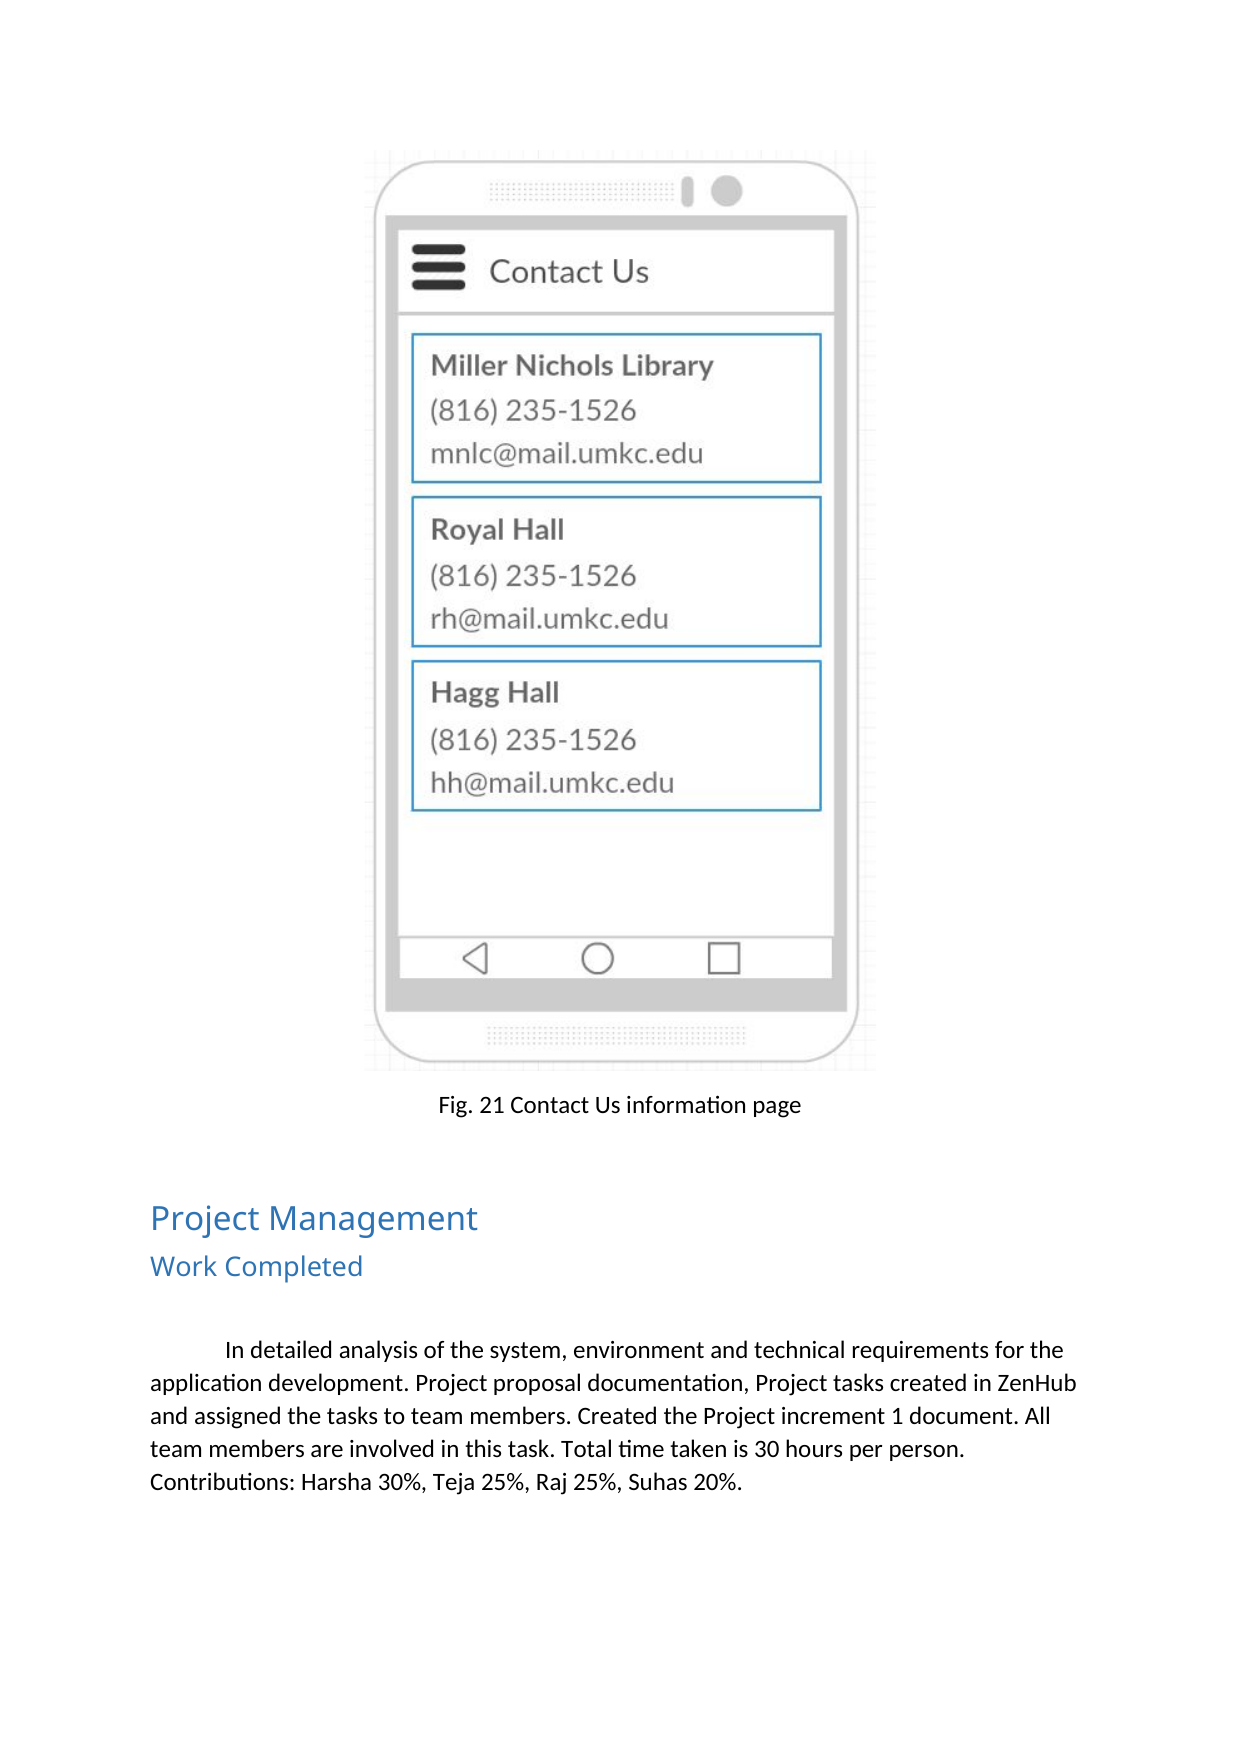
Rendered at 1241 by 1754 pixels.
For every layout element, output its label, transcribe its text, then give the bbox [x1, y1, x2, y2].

subtitle Project Management [150, 1194, 1090, 1240]
picture [364, 150, 877, 1071]
text Fig. 21 Contact Us information page [150, 1089, 1090, 1120]
subtitle Work Completed [150, 1247, 1090, 1284]
text In detailed analysis of the system, environment and technical requirements for the application development. Project proposal documentation, Project tasks created in ZenHub and assigned the tasks to team members. Created the Project increment 1 document. All team members are involved in this task. Total time taken is 30 hours per person. Contributions: Harsha 30%, Teja 25%, Raj 25%, Suhas 20%. [150, 1334, 1090, 1496]
